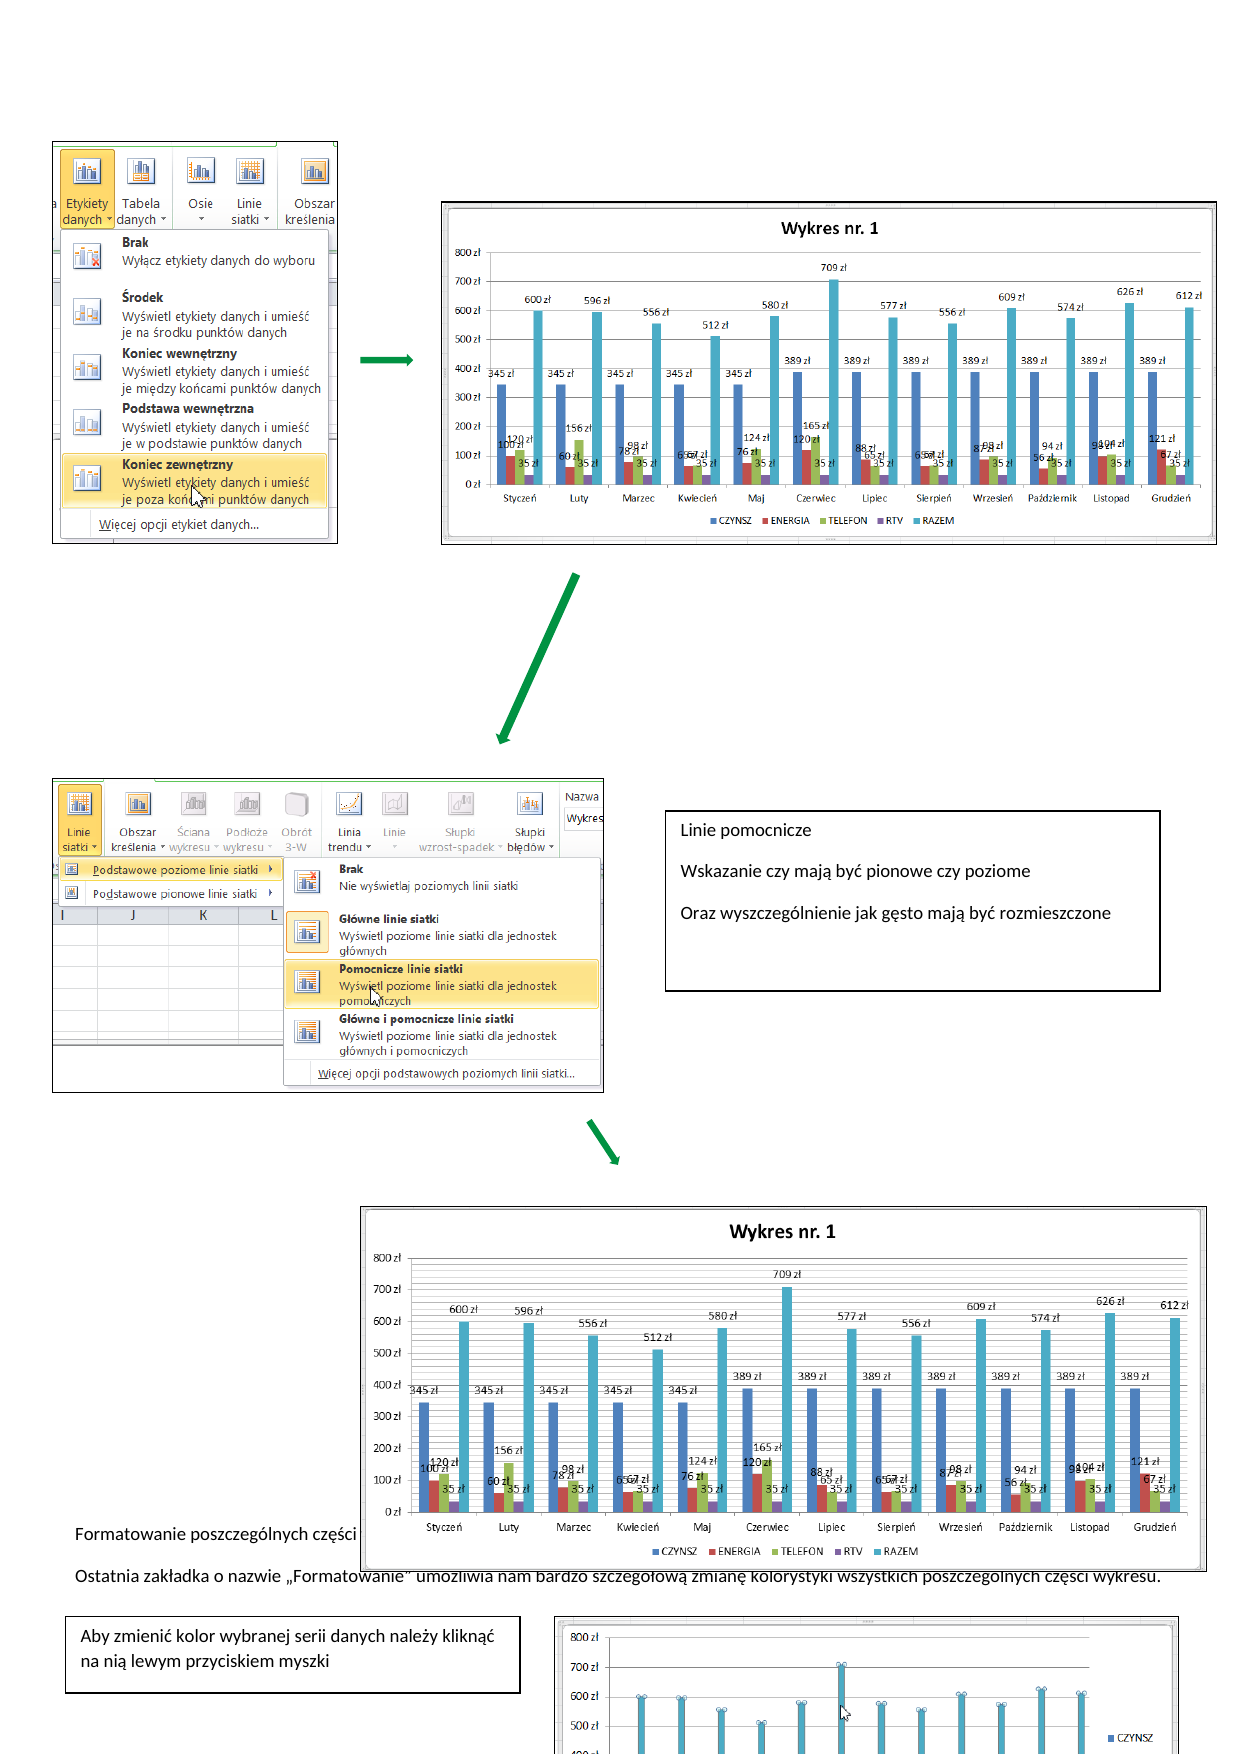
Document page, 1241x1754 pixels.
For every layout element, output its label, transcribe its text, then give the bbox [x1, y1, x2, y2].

picture [361, 1207, 1206, 1571]
picture [53, 779, 603, 1092]
text Formatowanie poszczególnych części wykresu: [75, 1522, 360, 1545]
picture [442, 203, 1216, 544]
picture [555, 1617, 1178, 1754]
text Ostatnia zakładka o nazwie „Formatowanie” umożliwia nam bardzo szczegółową zmianę kolorystyki wszystkich poszczególnych części wykresu. [75, 1564, 1165, 1587]
picture [53, 142, 337, 543]
